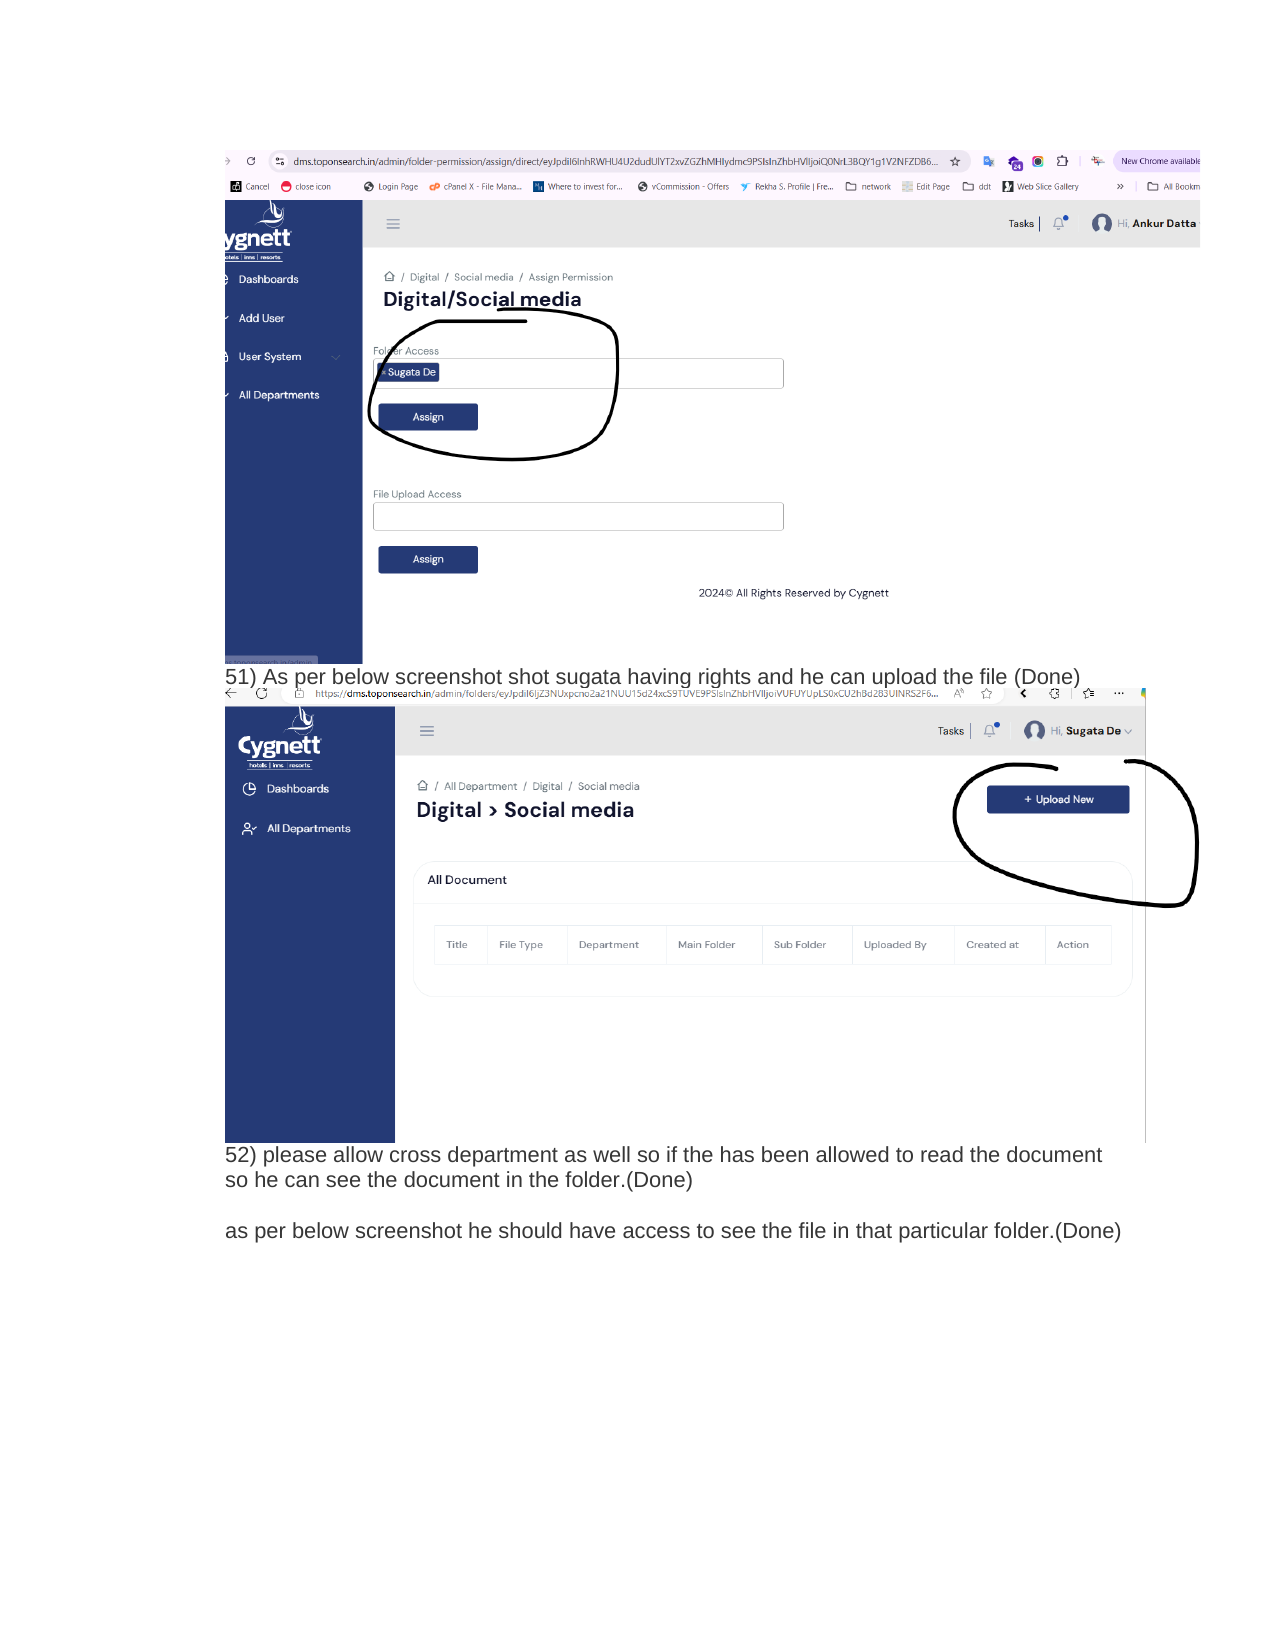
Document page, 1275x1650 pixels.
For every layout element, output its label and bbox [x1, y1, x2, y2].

picture [225, 688, 1200, 1143]
picture [225, 150, 1200, 664]
list [187, 150, 1125, 1243]
